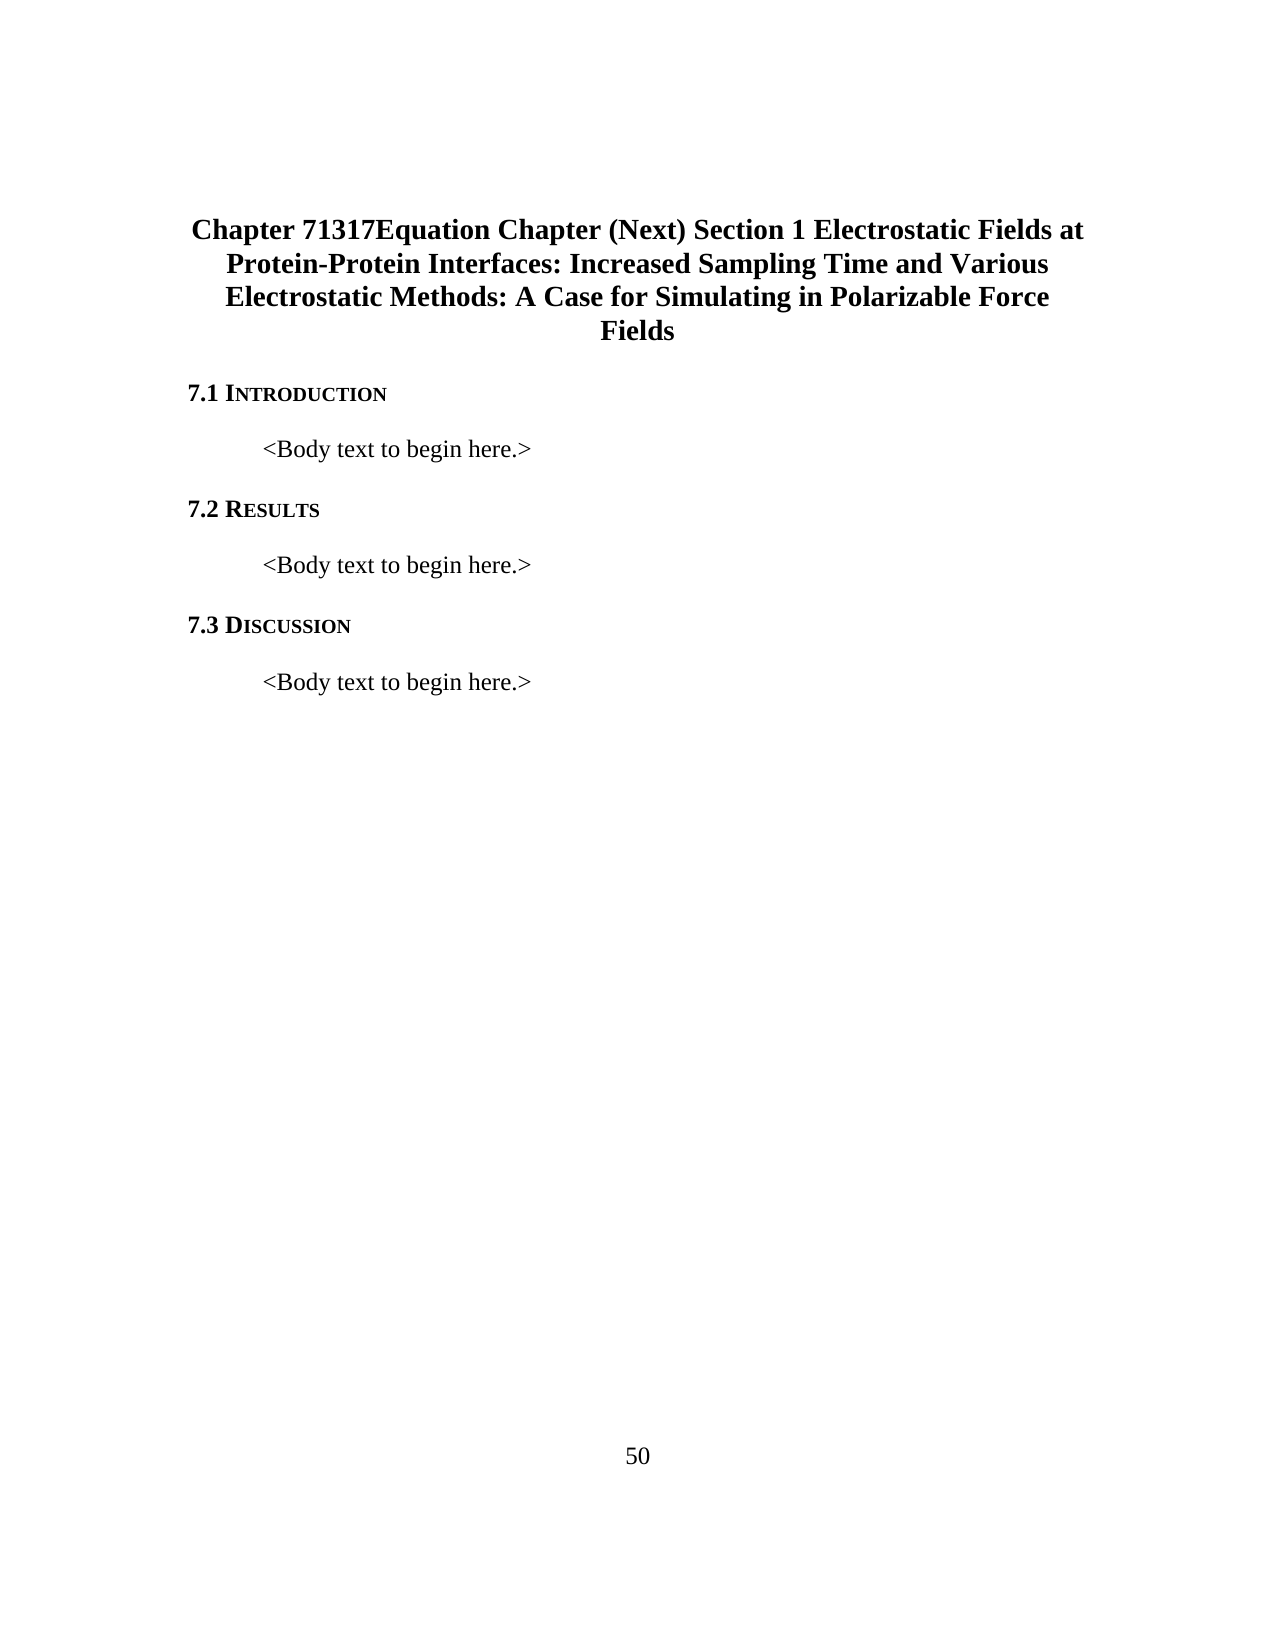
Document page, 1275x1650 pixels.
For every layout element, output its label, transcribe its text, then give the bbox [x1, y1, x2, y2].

subtitle Introduction [187, 378, 1087, 407]
text <Body text to begin here.> [187, 413, 1087, 463]
subtitle Results [187, 494, 1087, 523]
subtitle Discussion [187, 610, 1087, 639]
subtitle Electrostatic Fields at Protein-Protein Interfaces: Increased Sampling Time and Various Electrostatic Methods: A Case for Simulating in Polarizable Force Fields [187, 212, 1087, 347]
text <Body text to begin here.> [187, 529, 1087, 579]
text <Body text to begin here.> [187, 645, 1087, 695]
